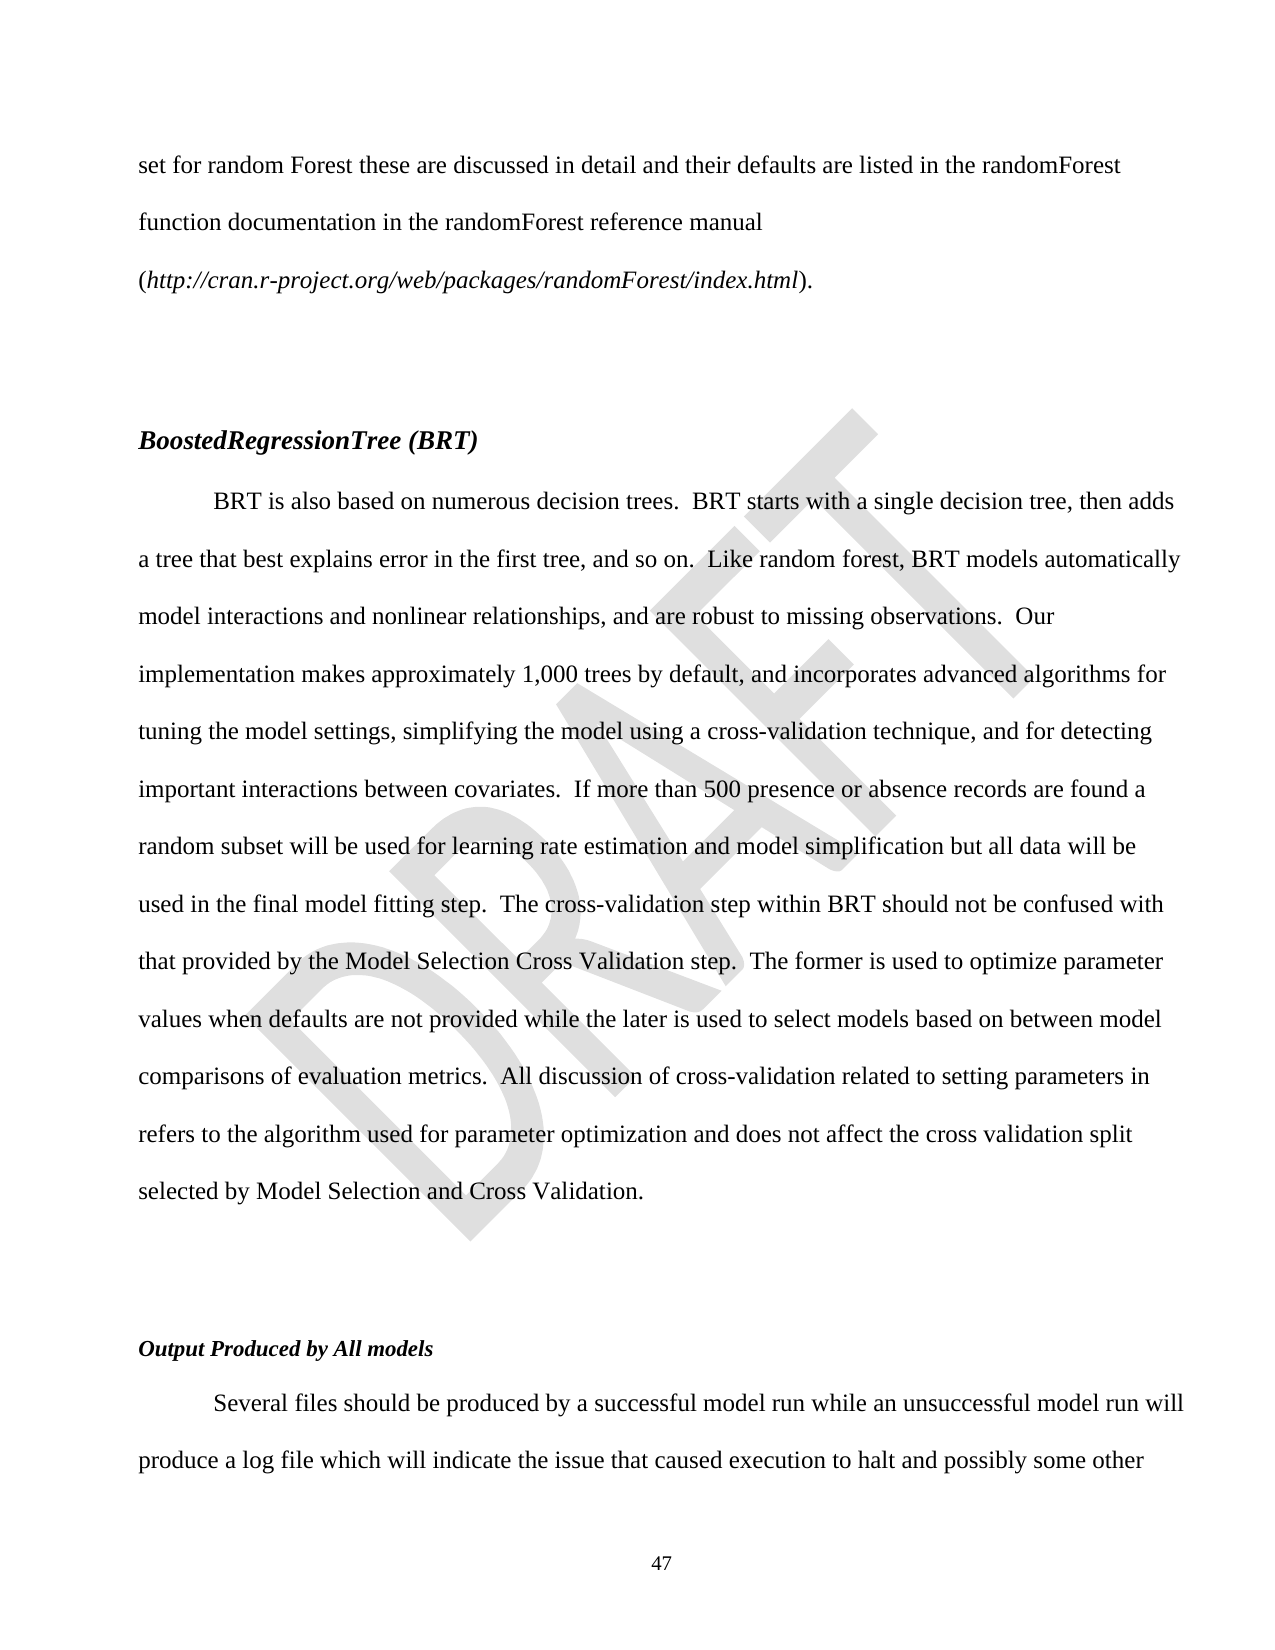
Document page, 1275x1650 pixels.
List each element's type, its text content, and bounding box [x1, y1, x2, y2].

subtitle BoostedRegressionTree (BRT) [138, 424, 1185, 455]
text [138, 1388, 1185, 1474]
subtitle Output Produced by All models [138, 1335, 1185, 1362]
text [138, 150, 1185, 294]
text BRT is also based on numerous decision trees. BRT starts with a single decision tree, then adds a tree that best explains error in the first tree, and so on. Like random forest, BRT models automatically model interactions and nonlinear relationships, and are robust to missing observations. Our implementation makes approximately 1,000 trees by default, and incorporates advanced algorithms for tuning the model settings, simplifying the model using a cross-validation technique, and for detecting important interactions between covariates. If more than 500 presence or absence records are found a random subset will be used for learning rate estimation and model simplification but all data will be used in the final model fitting step. The cross-validation step within BRT should not be confused with that provided by the Model Selection Cross Validation step. The former is used to optimize parameter values when defaults are not provided while the later is used to select models based on between model comparisons of evaluation metrics. All discussion of cross-validation related to setting parameters in refers to the algorithm used for parameter optimization and does not affect the cross validation split selected by Model Selection and Cross Validation. [138, 486, 1185, 1205]
